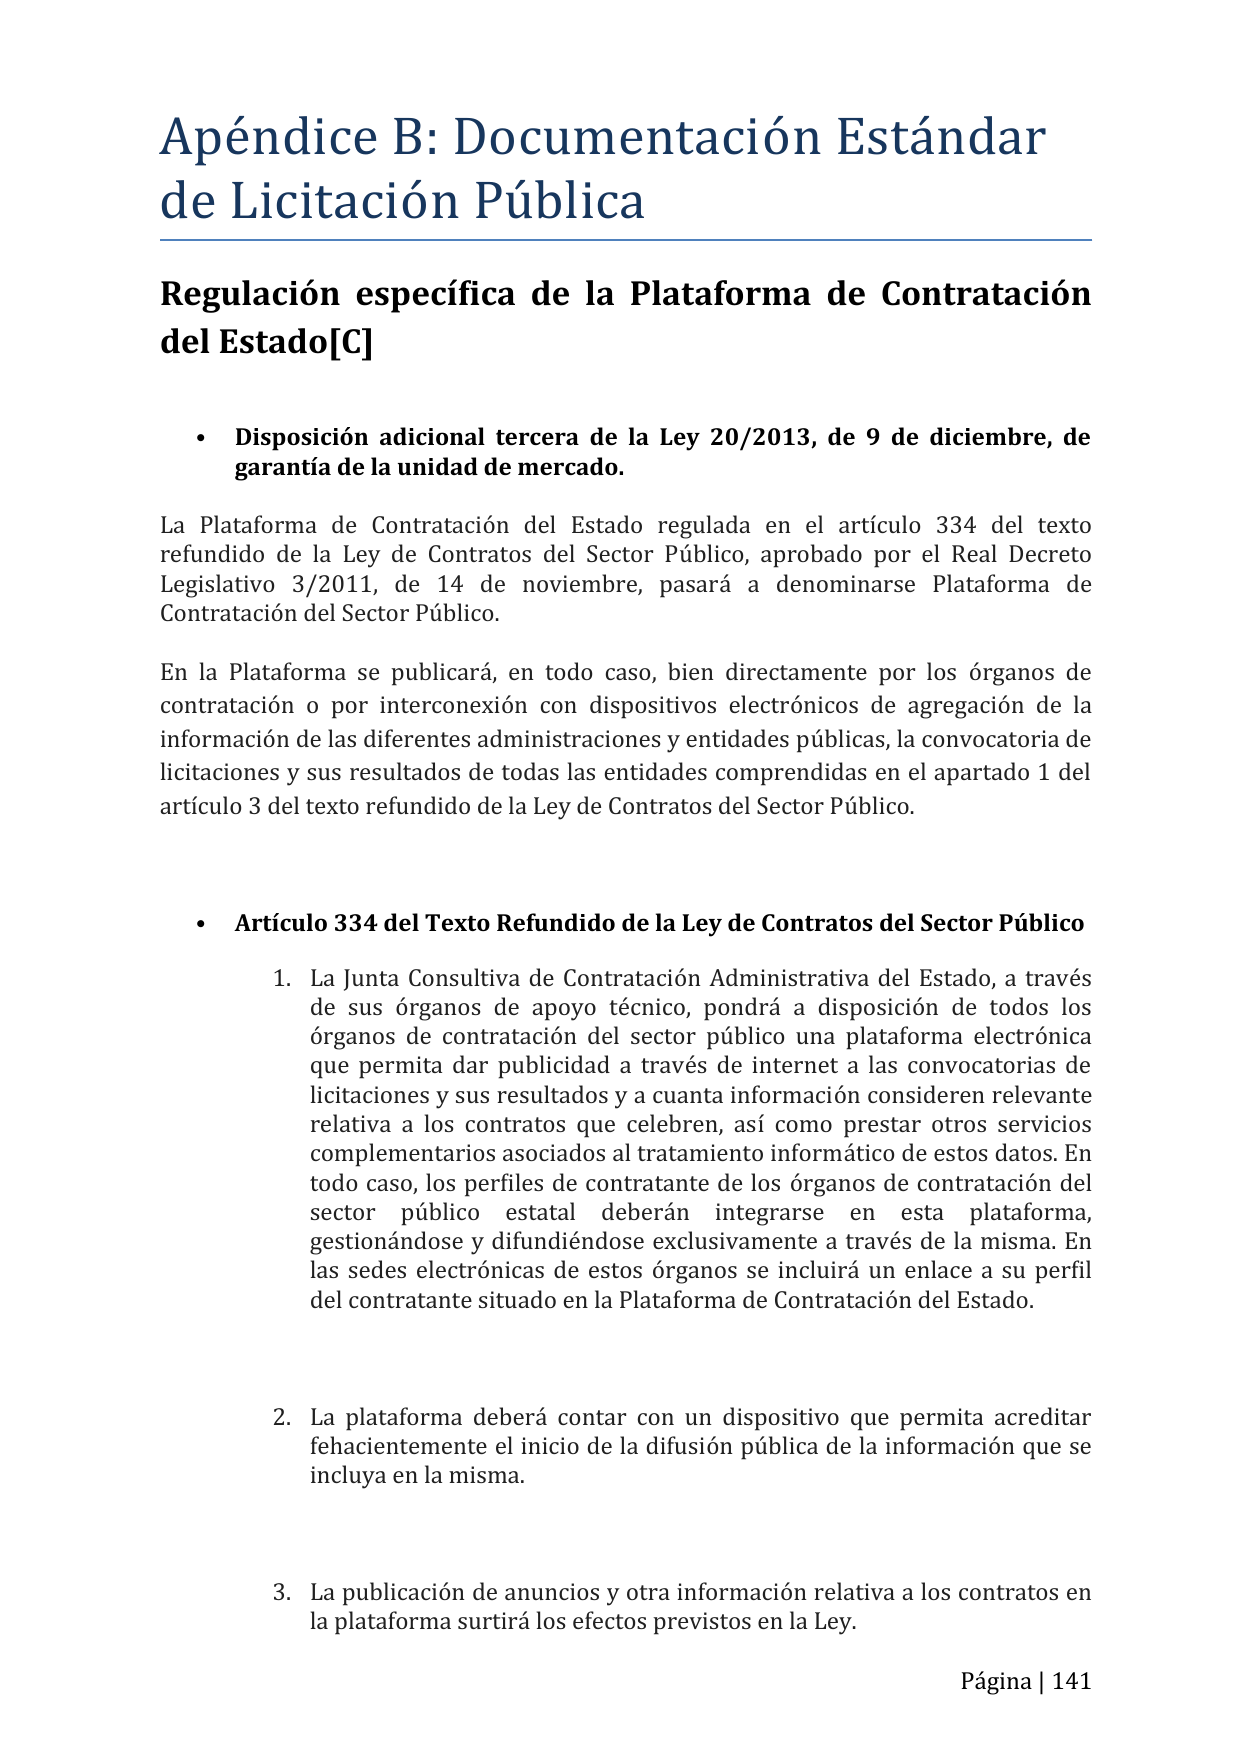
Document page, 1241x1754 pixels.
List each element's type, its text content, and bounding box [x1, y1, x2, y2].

text La Plataforma de Contratación del Estado regulada en el artículo 334 del texto refundido de la Ley de Contratos del Sector Público, aprobado por el Real Decreto Legislativo 3/2011, de 14 de noviembre, pasará a denominarse Plataforma de Contratación del Sector Público. [159, 510, 1092, 627]
text En la Plataforma se publicará, en todo caso, bien directamente por los órganos de contratación o por interconexión con dispositivos electrónicos de agregación de la información de las diferentes administraciones y entidades públicas, la convocatoria de licitaciones y sus resultados de todas las entidades comprendidas en el apartado 1 del artículo 3 del texto refundido de la Ley de Contratos del Sector Público. [159, 656, 1092, 820]
list La publicación de anuncios y otra información relativa a los contratos en la plataforma surtirá los efectos previstos en la Ley. [272, 1577, 1092, 1635]
list Disposición adicional tercera de la Ley 20/2013, de 9 de diciembre, de garantía de la unidad de mercado. [197, 422, 1092, 481]
text Apéndice B: Documentación Estándar de Licitación Pública [159, 103, 1092, 241]
subtitle Regulación específica de la Plataforma de Contratación del Estado[C] [159, 272, 1092, 361]
list La plataforma deberá contar con un dispositivo que permita acreditar fehacientemente el inicio de la difusión pública de la información que se incluya en la misma. [272, 1401, 1092, 1489]
list La Junta Consultiva de Contratación Administrativa del Estado, a través de sus órganos de apoyo técnico, pondrá a disposición de todos los órganos de contratación del sector público una plataforma electrónica que permita dar publicidad a través de internet a las convocatorias de licitaciones y sus resultados y a cuanta información consideren relevante relativa a los contratos que celebren, así como prestar otros servicios complementarios asociados al tratamiento informático de estos datos. En todo caso, los perfiles de contratante de los órganos de contratación del sector público estatal deberán integrarse en esta plataforma, gestionándose y difundiéndose exclusivamente a través de la misma. En las sedes electrónicas de estos órganos se incluirá un enlace a su perfil del contratante situado en la Plataforma de Contratación del Estado. [272, 962, 1092, 1313]
list Artículo 334 del Texto Refundido de la Ley de Contratos del Sector Público [197, 908, 1092, 937]
